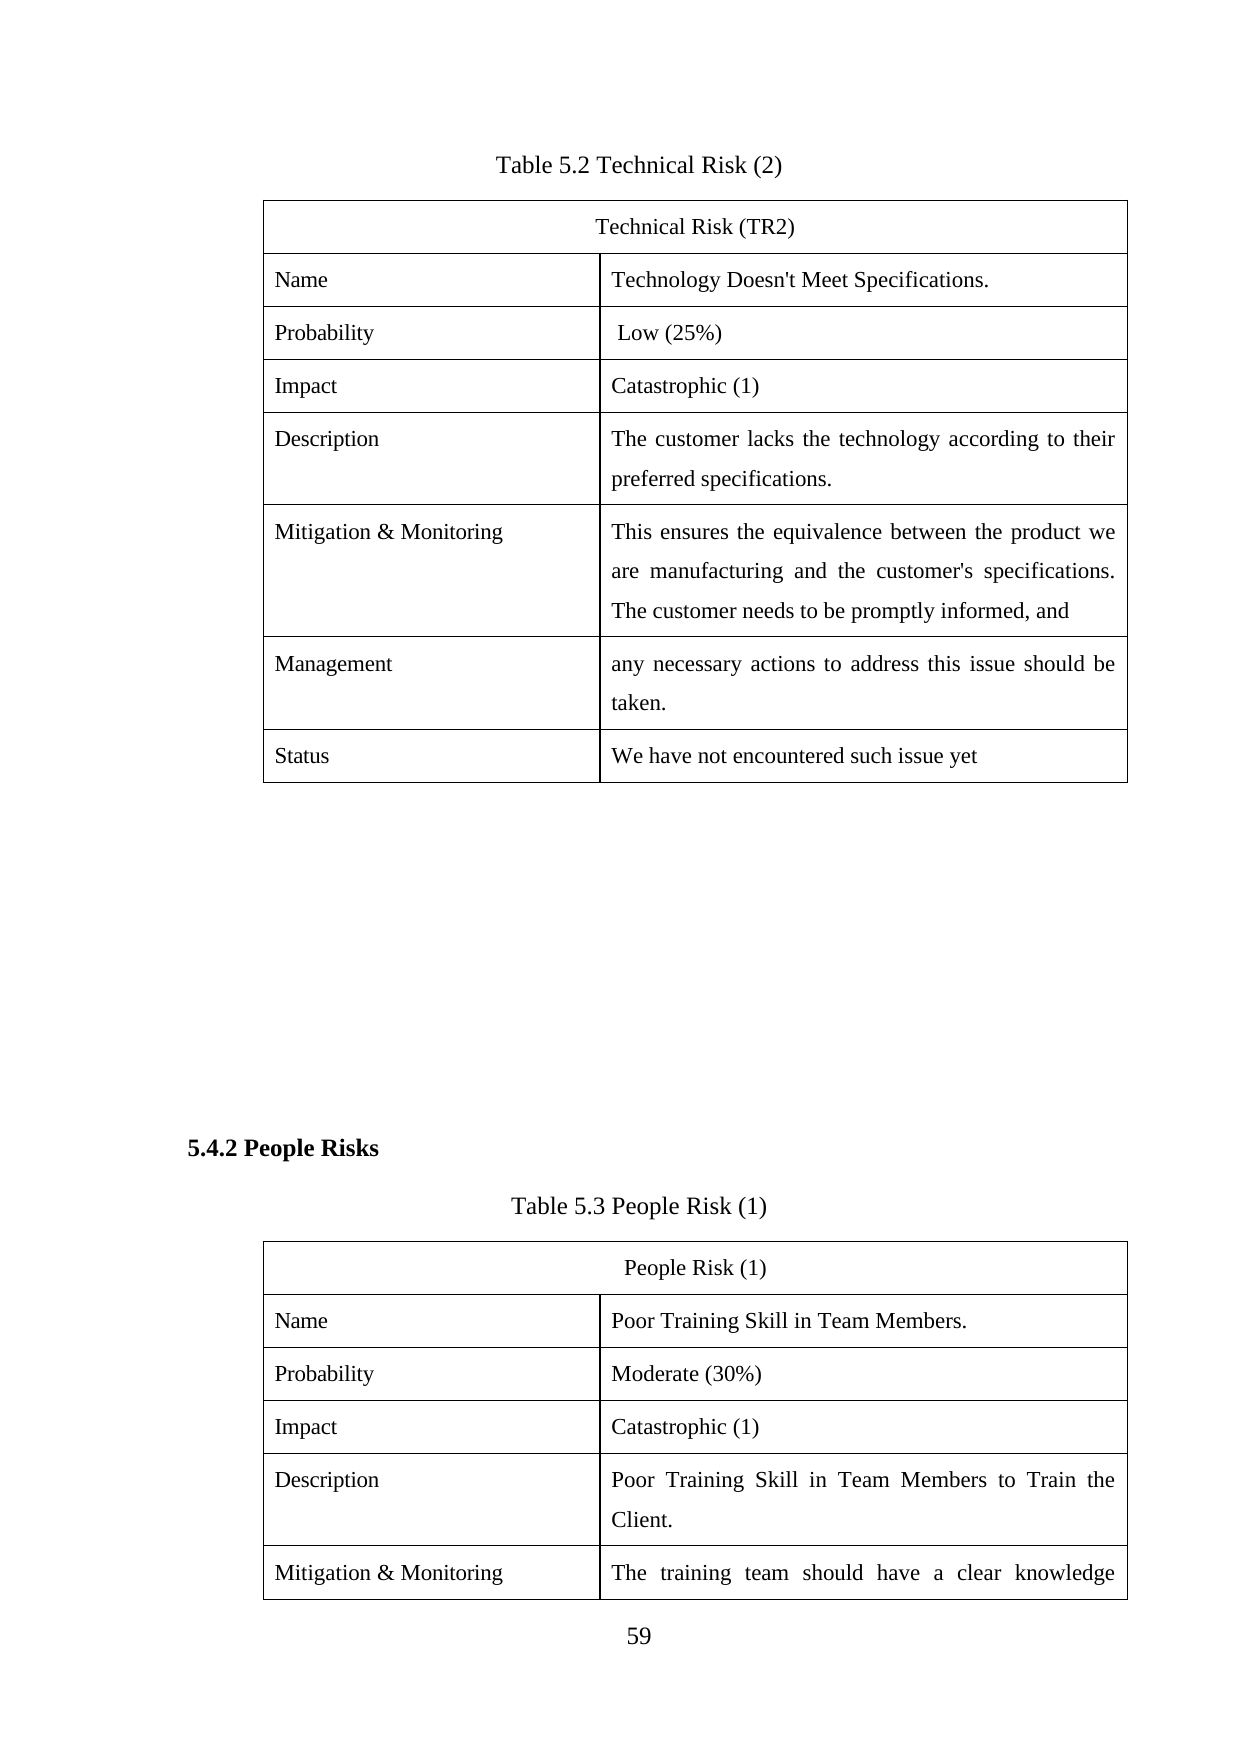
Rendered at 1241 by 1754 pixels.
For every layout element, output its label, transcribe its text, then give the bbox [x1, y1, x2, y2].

table_cell The customer lacks the technology according to their preferred specifications. [601, 413, 1127, 504]
table_cell Low (25%) [601, 307, 1127, 359]
text Table 5.3 People Risk (1) [187, 1191, 1090, 1220]
table_cell Moderate (30%) [601, 1348, 1127, 1400]
table_cell Impact [264, 360, 599, 412]
table_cell Mitigation & Monitoring [264, 505, 599, 636]
table_cell Probability [264, 1348, 599, 1400]
table_cell Description [264, 413, 599, 504]
table_cell Catastrophic (1) [601, 360, 1127, 412]
table_cell Technology Doesn't Meet Specifications. [601, 254, 1127, 306]
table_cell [601, 1546, 1127, 1598]
table_cell Status [264, 730, 599, 782]
text Table 5.2 Technical Risk (2) [187, 150, 1090, 179]
table_header Technical Risk (TR2) [264, 201, 1127, 253]
table_cell Name [264, 254, 599, 306]
table_cell This ensures the equivalence between the product we are manufacturing and the customer's specifications. The customer needs to be promptly informed, and [601, 505, 1127, 636]
table_cell Impact [264, 1401, 599, 1453]
table_cell any necessary actions to address this issue should be taken. [601, 637, 1127, 729]
table_cell Catastrophic (1) [601, 1401, 1127, 1453]
table_cell Poor Training Skill in Team Members to Train the Client. [601, 1454, 1127, 1545]
table_cell Name [264, 1295, 599, 1347]
table_cell Poor Training Skill in Team Members. [601, 1295, 1127, 1347]
table_header People Risk (1) [264, 1242, 1127, 1294]
subtitle 5.4.2 People Risks [187, 1133, 1090, 1162]
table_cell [264, 1546, 599, 1598]
table_cell Probability [264, 307, 599, 359]
table_cell Description [264, 1454, 599, 1545]
table_cell Management [264, 637, 599, 729]
table_cell We have not encountered such issue yet [601, 730, 1127, 782]
